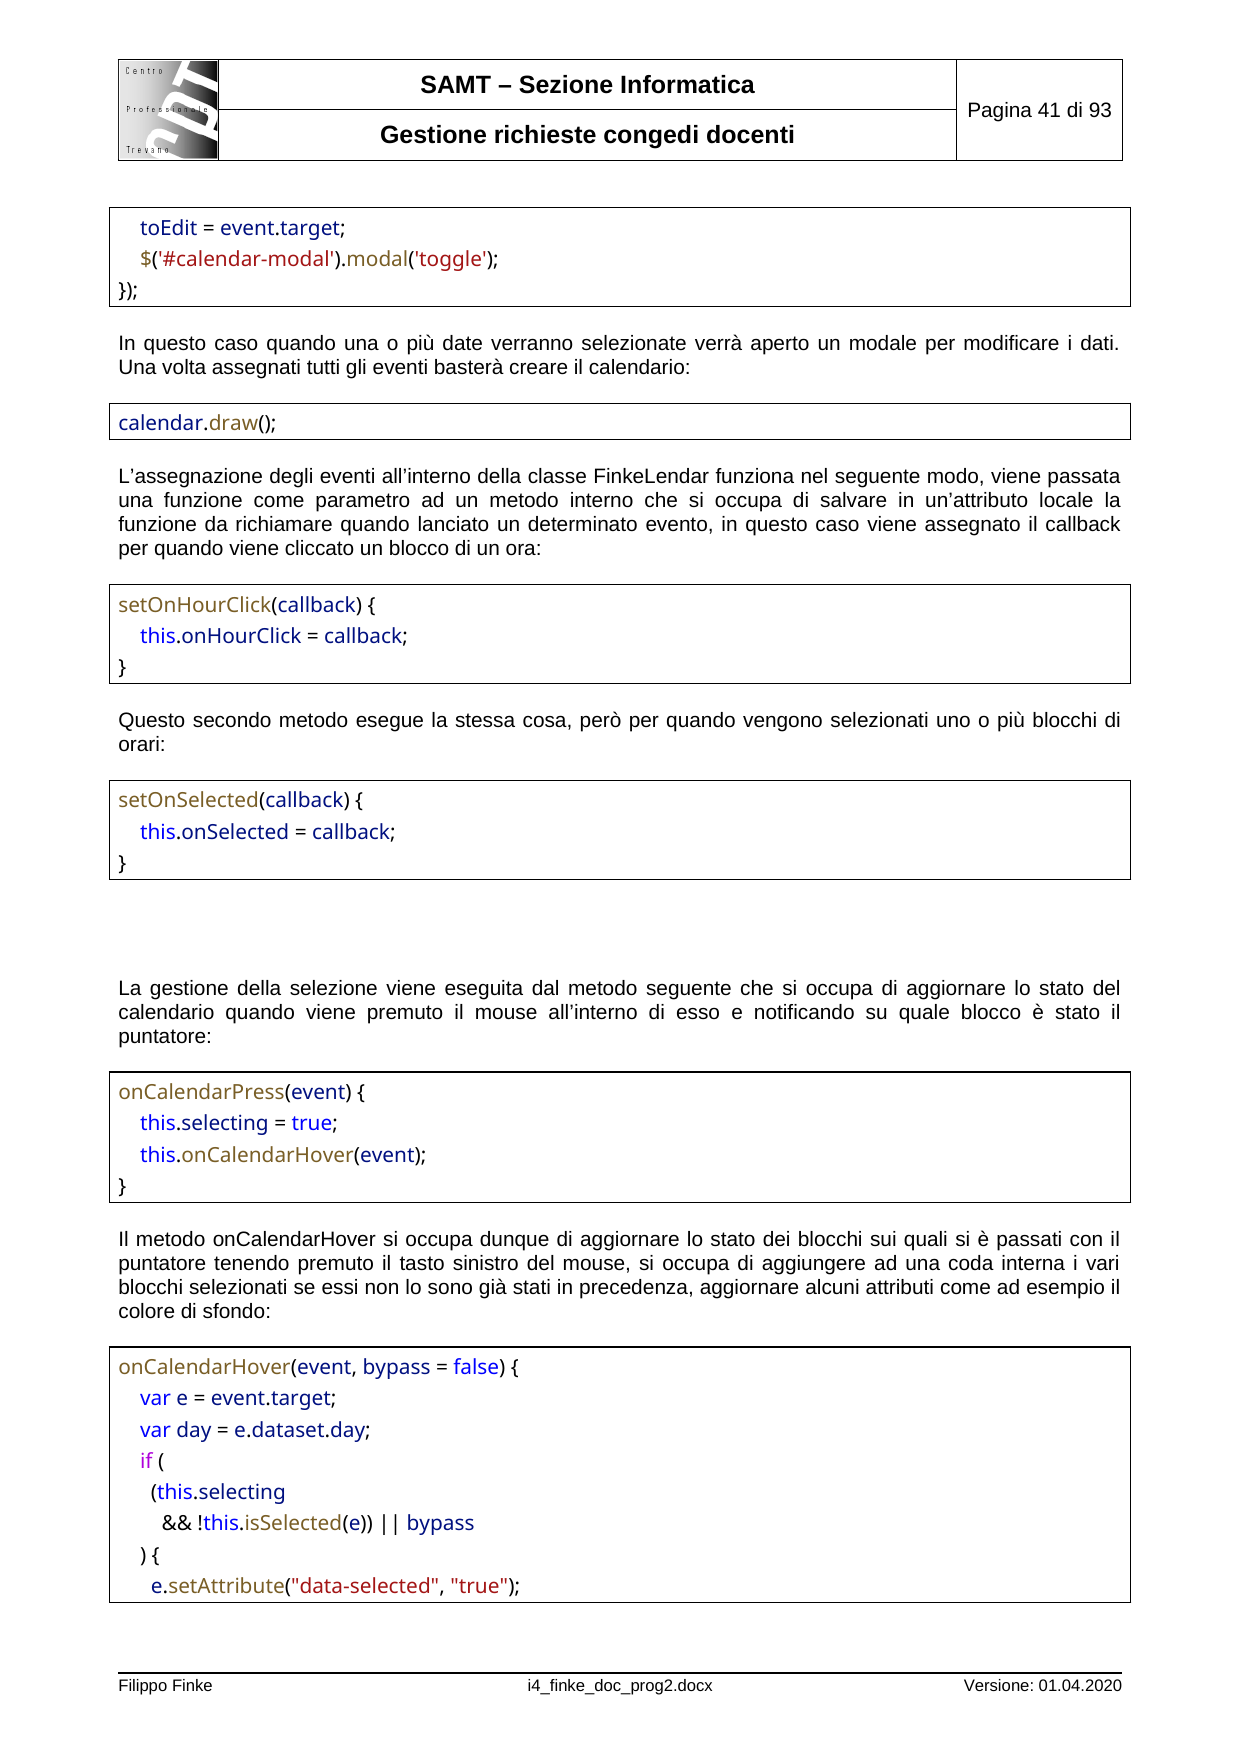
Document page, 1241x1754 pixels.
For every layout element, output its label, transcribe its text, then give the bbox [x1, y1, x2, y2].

text } [110, 1165, 1130, 1202]
text (this.selecting [118, 1474, 1122, 1506]
text onCalendarHover(event, bypass = false) { [110, 1348, 1130, 1381]
text $('#calendar-modal').modal('toggle'); [118, 241, 1122, 269]
text this.selecting = true; [118, 1106, 1122, 1137]
text setOnHourClick(callback) { [110, 585, 1130, 618]
text Questo secondo metodo esegue la stessa cosa, però per quando vengono selezionati uno o più blocchi di orari: [118, 708, 1122, 756]
text onCalendarPress(event) { [110, 1073, 1130, 1106]
text this.onSelected = callback; [118, 814, 1122, 842]
text e.setAttribute("data-selected", "true"); [110, 1565, 1130, 1602]
text toEdit = event.target; [110, 208, 1130, 241]
text }); [110, 269, 1130, 306]
text var e = event.target; [118, 1381, 1122, 1412]
text } [110, 842, 1130, 879]
text calendar.draw(); [110, 404, 1130, 439]
text In questo caso quando una o più date verranno selezionate verrà aperto un modale per modificare i dati. Una volta assegnati tutti gli eventi basterà creare il calendario: [118, 331, 1122, 379]
text setOnSelected(callback) { [110, 781, 1130, 814]
text } [110, 646, 1130, 683]
text La gestione della selezione viene eseguita dal metodo seguente che si occupa di aggiornare lo stato del calendario quando viene premuto il mouse all’interno di esso e notificando su quale blocco è stato il puntatore: [118, 976, 1122, 1047]
text this.onCalendarHover(event); [118, 1137, 1122, 1165]
text && !this.isSelected(e)) || bypass [118, 1506, 1122, 1537]
text var day = e.dataset.day; [118, 1412, 1122, 1443]
text Il metodo onCalendarHover si occupa dunque di aggiornare lo stato dei blocchi sui quali si è passati con il puntatore tenendo premuto il tasto sinistro del mouse, si occupa di aggiungere ad una coda interna i vari blocchi selezionati se essi non lo sono già stati in precedenza, aggiornare alcuni attributi come ad esempio il colore di sfondo: [118, 1227, 1122, 1322]
text ) { [118, 1537, 1122, 1565]
text L’assegnazione degli eventi all’interno della classe FinkeLendar funziona nel seguente modo, viene passata una funzione come parametro ad un metodo interno che si occupa di salvare in un’attributo locale la funzione da richiamare quando lanciato un determinato evento, in questo caso viene assegnato il callback per quando viene cliccato un blocco di un ora: [118, 464, 1122, 560]
text if ( [118, 1443, 1122, 1474]
text this.onHourClick = callback; [118, 618, 1122, 646]
picture [118, 60, 218, 159]
